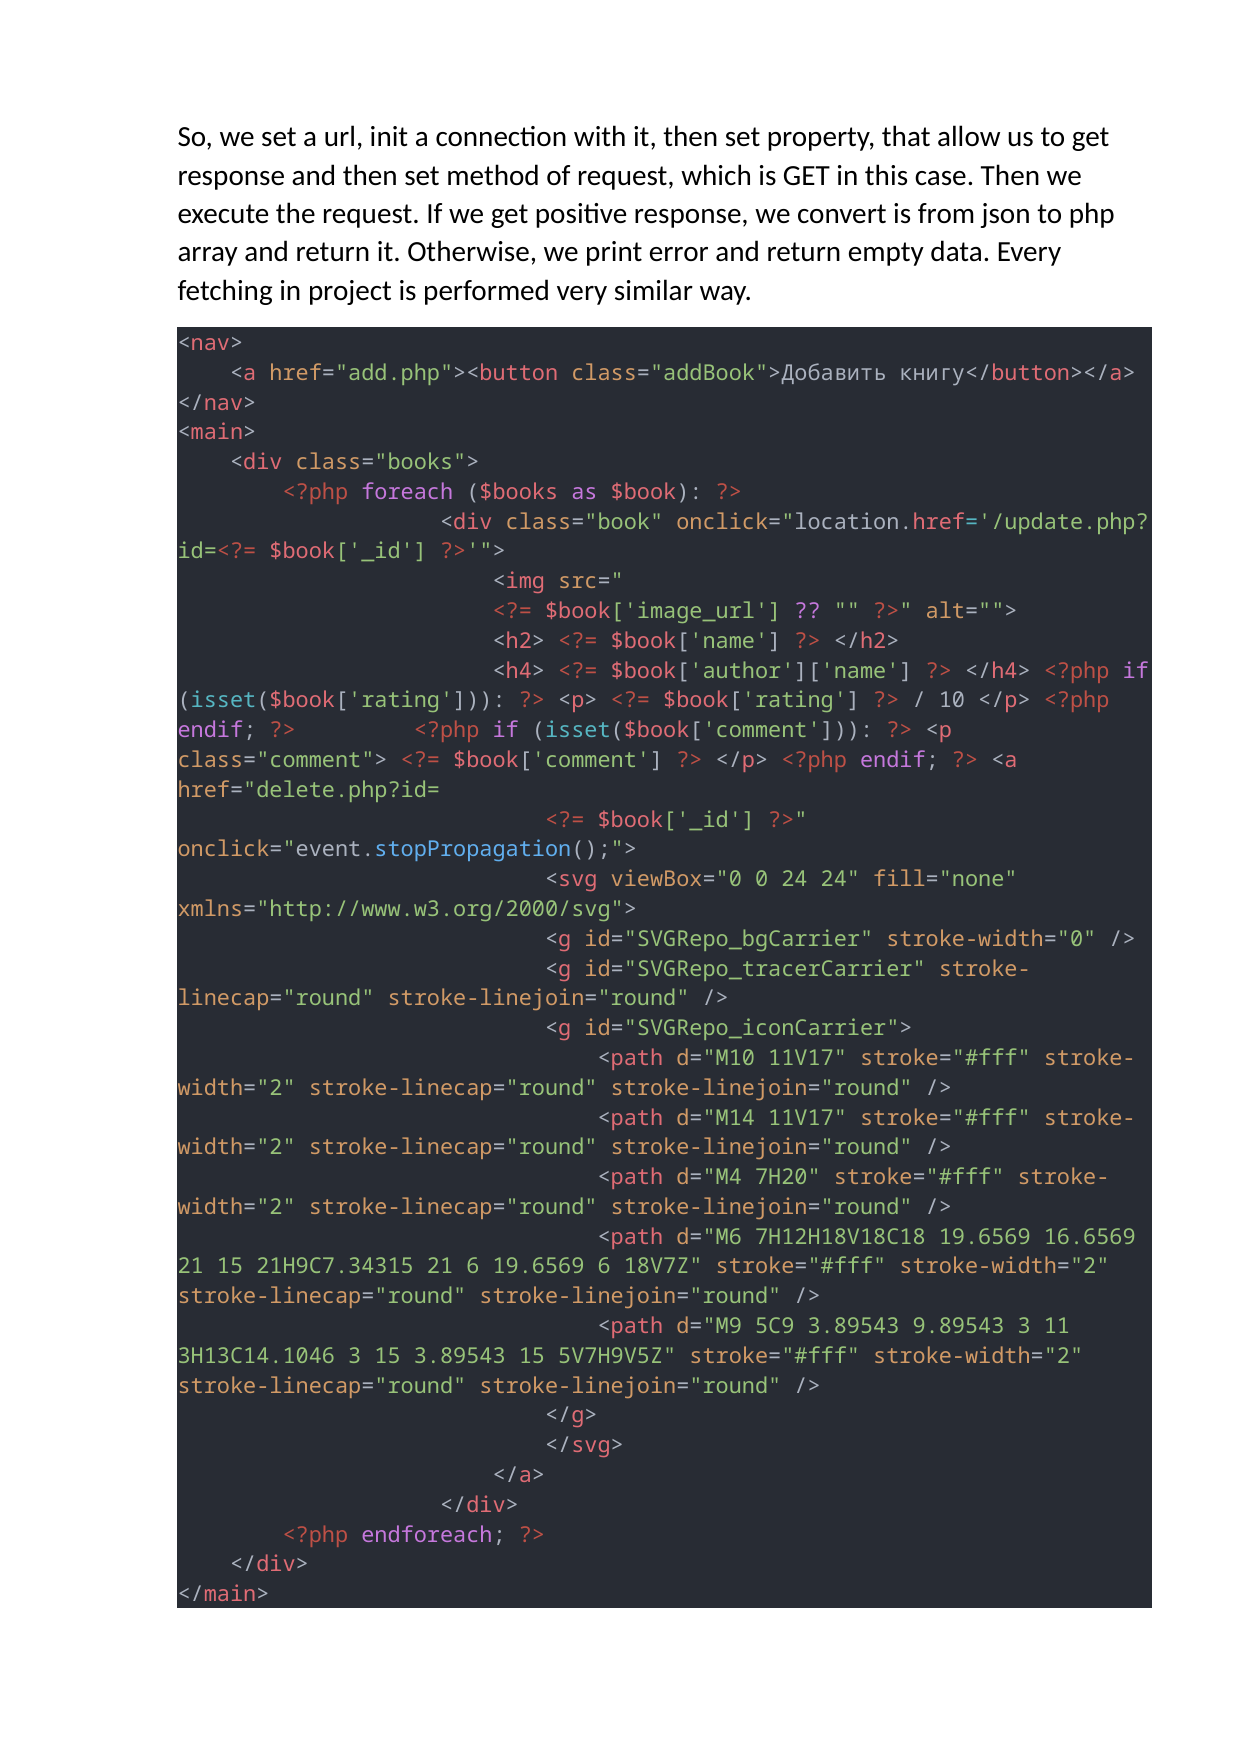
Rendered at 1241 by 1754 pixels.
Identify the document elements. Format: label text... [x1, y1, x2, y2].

text <g id="SVGRepo_tracerCarrier" stroke-linecap="round" stroke-linejoin="round" /> [177, 953, 1152, 1012]
text <path d="M9 5C9 3.89543 9.89543 3 11 3H13C14.1046 3 15 3.89543 15 5V7H9V5Z" stroke="#fff" stroke-width="2" stroke-linecap="round" stroke-linejoin="round" /> [177, 1310, 1152, 1399]
text </main> [177, 1578, 1152, 1608]
text <?= $book['_id'] ?>" onclick="event.stopPropagation();"> [177, 804, 1152, 863]
text <path d="M10 11V17" stroke="#fff" stroke-width="2" stroke-linecap="round" stroke-linejoin="round" /> [177, 1042, 1152, 1102]
text </div> [177, 1548, 1152, 1578]
text <?php endforeach; ?> [177, 1519, 1152, 1548]
text <svg viewBox="0 0 24 24" fill="none" xmlns="http://www.w3.org/2000/svg"> [177, 863, 1152, 923]
text </svg> [177, 1429, 1152, 1459]
text <h2> <?= $book['name'] ?> </h2> [177, 625, 1152, 655]
text </g> [177, 1399, 1152, 1429]
text </a> [177, 1459, 1152, 1489]
text <div class="books"> [177, 446, 1152, 476]
text <?php foreach ($books as $book): ?> [177, 476, 1152, 506]
text <div class="book" onclick="location.href='/update.php?id=<?= $book['_id'] ?>'"> [177, 506, 1152, 565]
text <path d="M6 7H12H18V18C18 19.6569 16.6569 21 15 21H9C7.34315 21 6 19.6569 6 18V7Z" stroke="#fff" stroke-width="2" stroke-linecap="round" stroke-linejoin="round" /> [177, 1221, 1152, 1310]
text <g id="SVGRepo_bgCarrier" stroke-width="0" /> [177, 923, 1152, 953]
text <main> [177, 416, 1152, 446]
text <a href="add.php"><button class="addBook">Добавить книгу</button></a> [177, 357, 1152, 387]
text <h4> <?= $book['author']['name'] ?> </h4> <?php if (isset($book['rating'])): ?> <p> <?= $book['rating'] ?> / 10 </p> <?php endif; ?> <?php if (isset($book['comment'])): ?> <p class="comment"> <?= $book['comment'] ?> </p> <?php endif; ?> <a href="delete.php?id= [177, 655, 1152, 804]
text <g id="SVGRepo_iconCarrier"> [177, 1012, 1152, 1042]
text </div> [177, 1489, 1152, 1519]
text <?= $book['image_url'] ?? "" ?>" alt=""> [177, 595, 1152, 625]
text <path d="M14 11V17" stroke="#fff" stroke-width="2" stroke-linecap="round" stroke-linejoin="round" /> [177, 1102, 1152, 1161]
text <img src=" [177, 565, 1152, 595]
text So, we set a url, init a connection with it, then set property, that allow us to get response and then set method of request, which is GET in this case. Then we execute the request. If we get positive response, we convert is from json to php array and return it. Otherwise, we print error and return empty data. Every fetching in project is performed very similar way. [177, 118, 1152, 307]
text <nav> [177, 327, 1152, 357]
text <path d="M4 7H20" stroke="#fff" stroke-width="2" stroke-linecap="round" stroke-linejoin="round" /> [177, 1161, 1152, 1221]
text </nav> [177, 387, 1152, 416]
